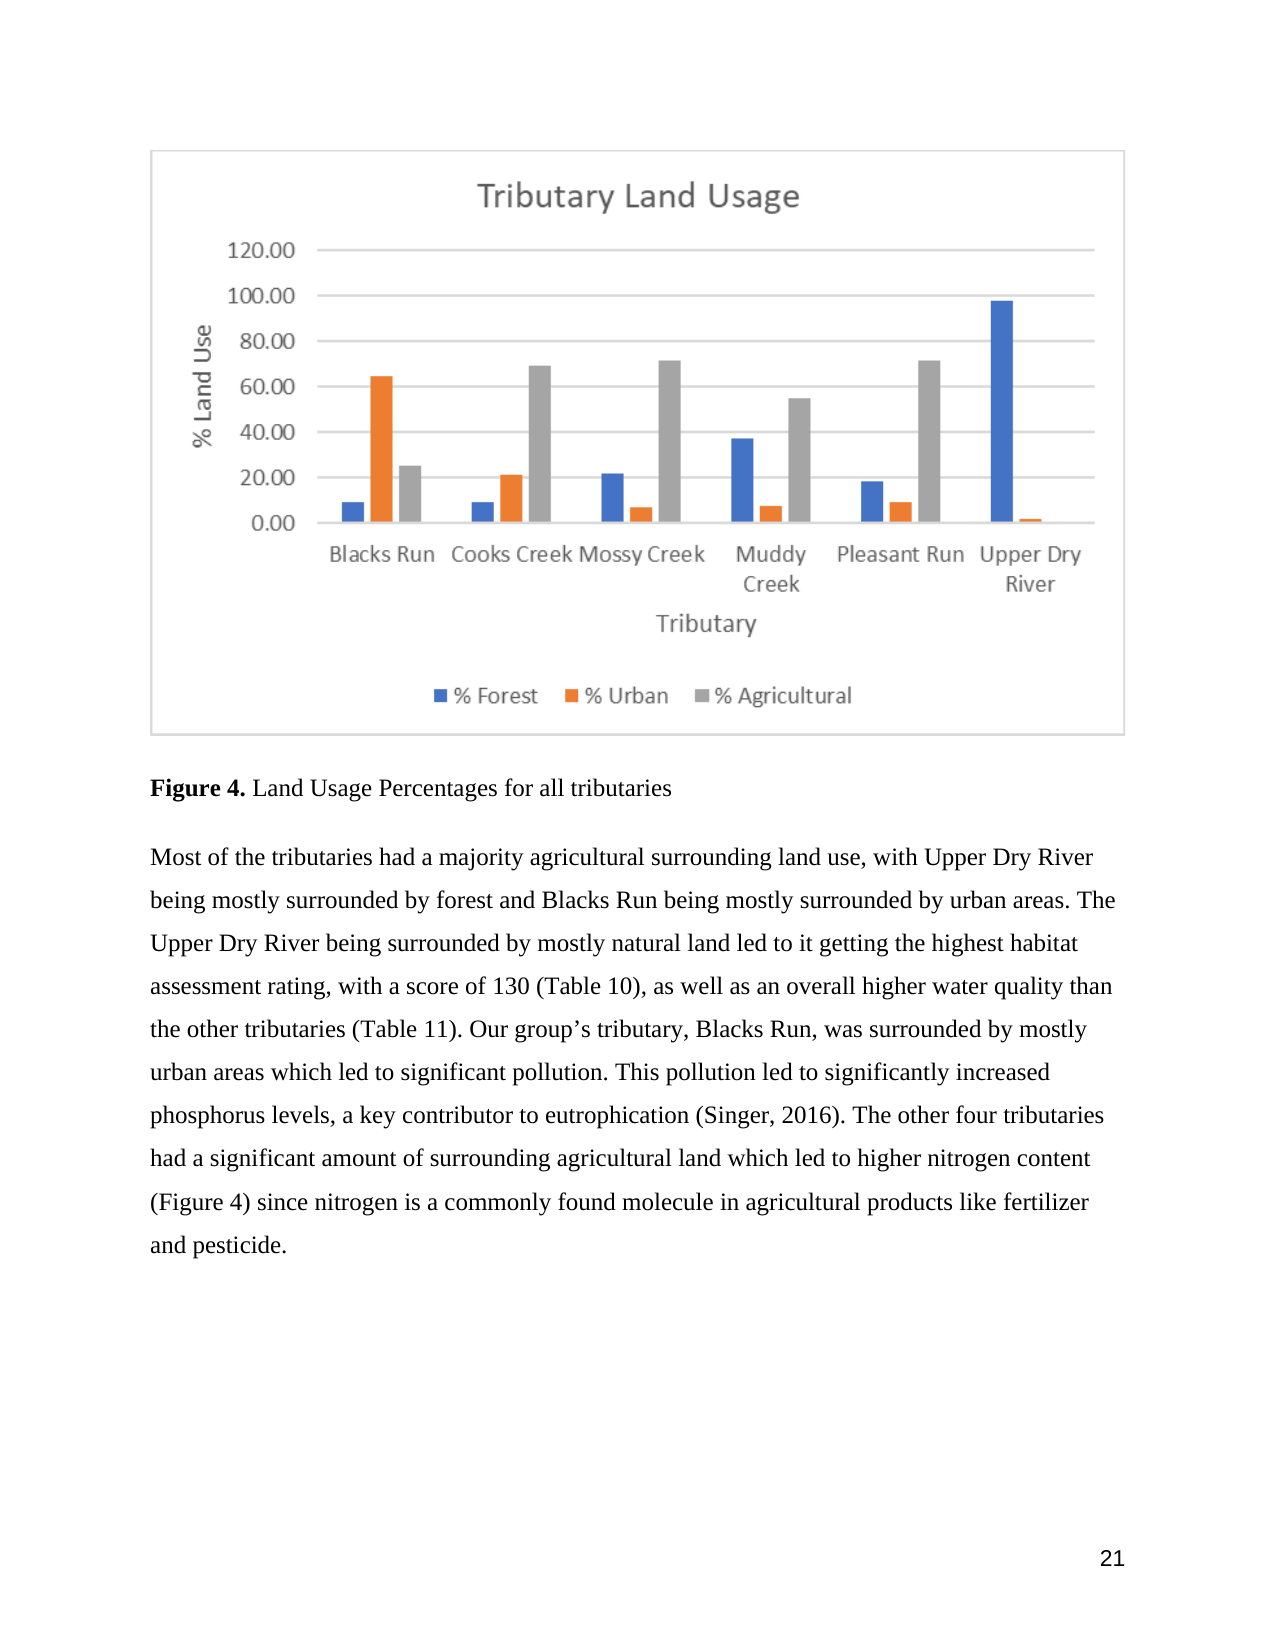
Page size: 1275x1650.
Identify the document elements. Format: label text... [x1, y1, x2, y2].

text Figure 4. Land Usage Percentages for all tributaries [150, 773, 1125, 802]
picture [150, 150, 1125, 736]
text Most of the tributaries had a majority agricultural surrounding land use, with Upper Dry River being mostly surrounded by forest and Blacks Run being mostly surrounded by urban areas. The Upper Dry River being surrounded by mostly natural land led to it getting the highest habitat assessment rating, with a score of 130 (Table 10), as well as an overall higher water quality than the other tributaries (Table 11). Our group’s tributary, Blacks Run, was surrounded by mostly urban areas which led to significant pollution. This pollution led to significantly increased phosphorus levels, a key contributor to eutrophication (Singer, 2016). The other four tributaries had a significant amount of surrounding agricultural land which led to higher nitrogen content (Figure 4) since nitrogen is a commonly found molecule in agricultural products like fertilizer and pesticide. [150, 842, 1125, 1258]
